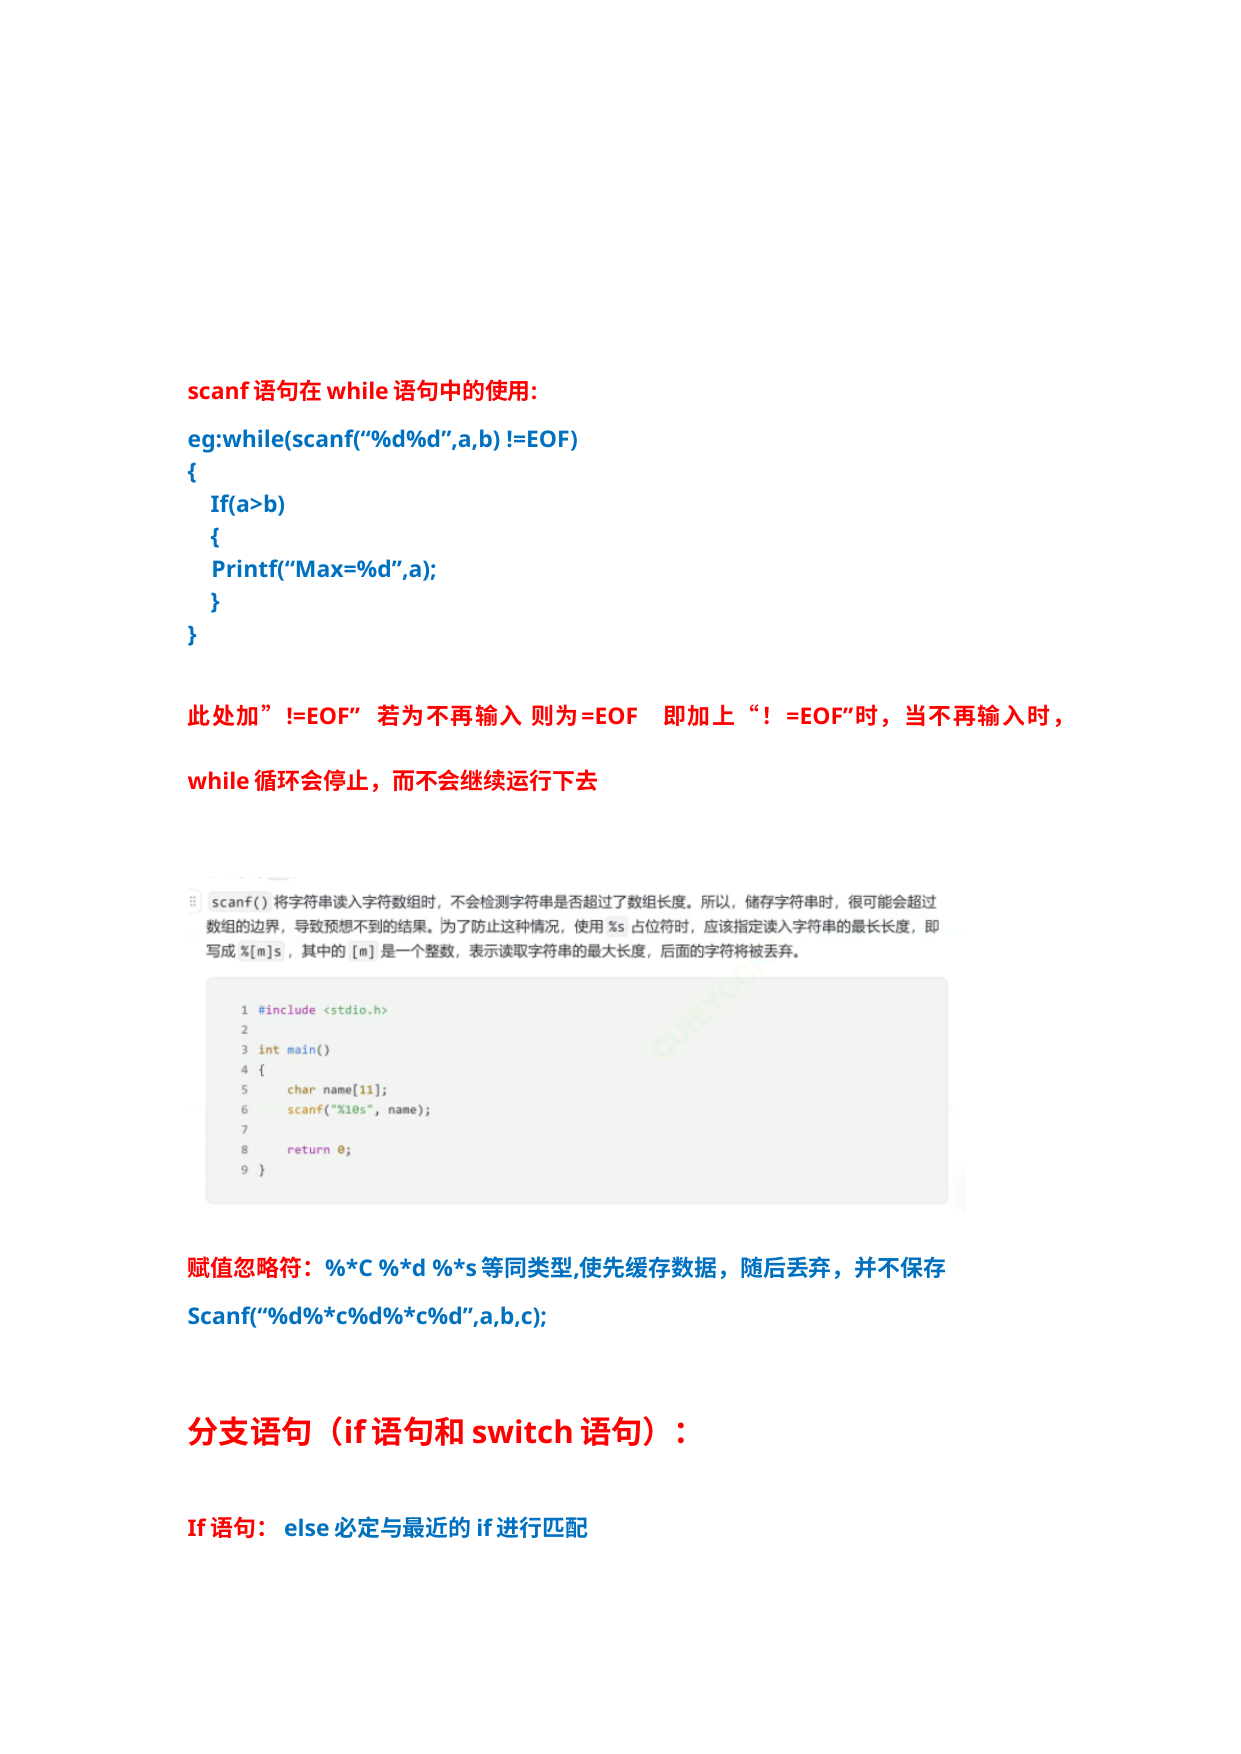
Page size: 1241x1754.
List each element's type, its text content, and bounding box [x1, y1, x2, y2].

text 此处加”!=EOF” 若为不再输入 则为=EOF 即加上“！=EOF”时，当不再输入时，while循环会停止，而不会继续运行下去 [187, 682, 1053, 812]
text If语句： else必定与最近的if进行匹配 [187, 1494, 1053, 1559]
text Printf(“Max=%d”,a); [187, 552, 1053, 584]
text eg:while(scanf(“%d%d”,a,b) !=EOF) [187, 422, 1053, 454]
text scanf语句在while语句中的使用: [187, 357, 1053, 422]
text If(a>b) [187, 487, 1053, 519]
text } [187, 617, 1053, 649]
text 分支语句（if语句和switch语句）： [187, 1397, 1053, 1462]
text 赋值忽略符：%*C %*d %*s等同类型,使先缓存数据，随后丢弃，并不保存 [187, 1234, 1053, 1299]
text Scanf(“%d%*c%d%*c%d”,a,b,c); [187, 1299, 1053, 1332]
text } [187, 584, 1053, 617]
text { [187, 519, 1053, 552]
text { [187, 454, 1053, 487]
